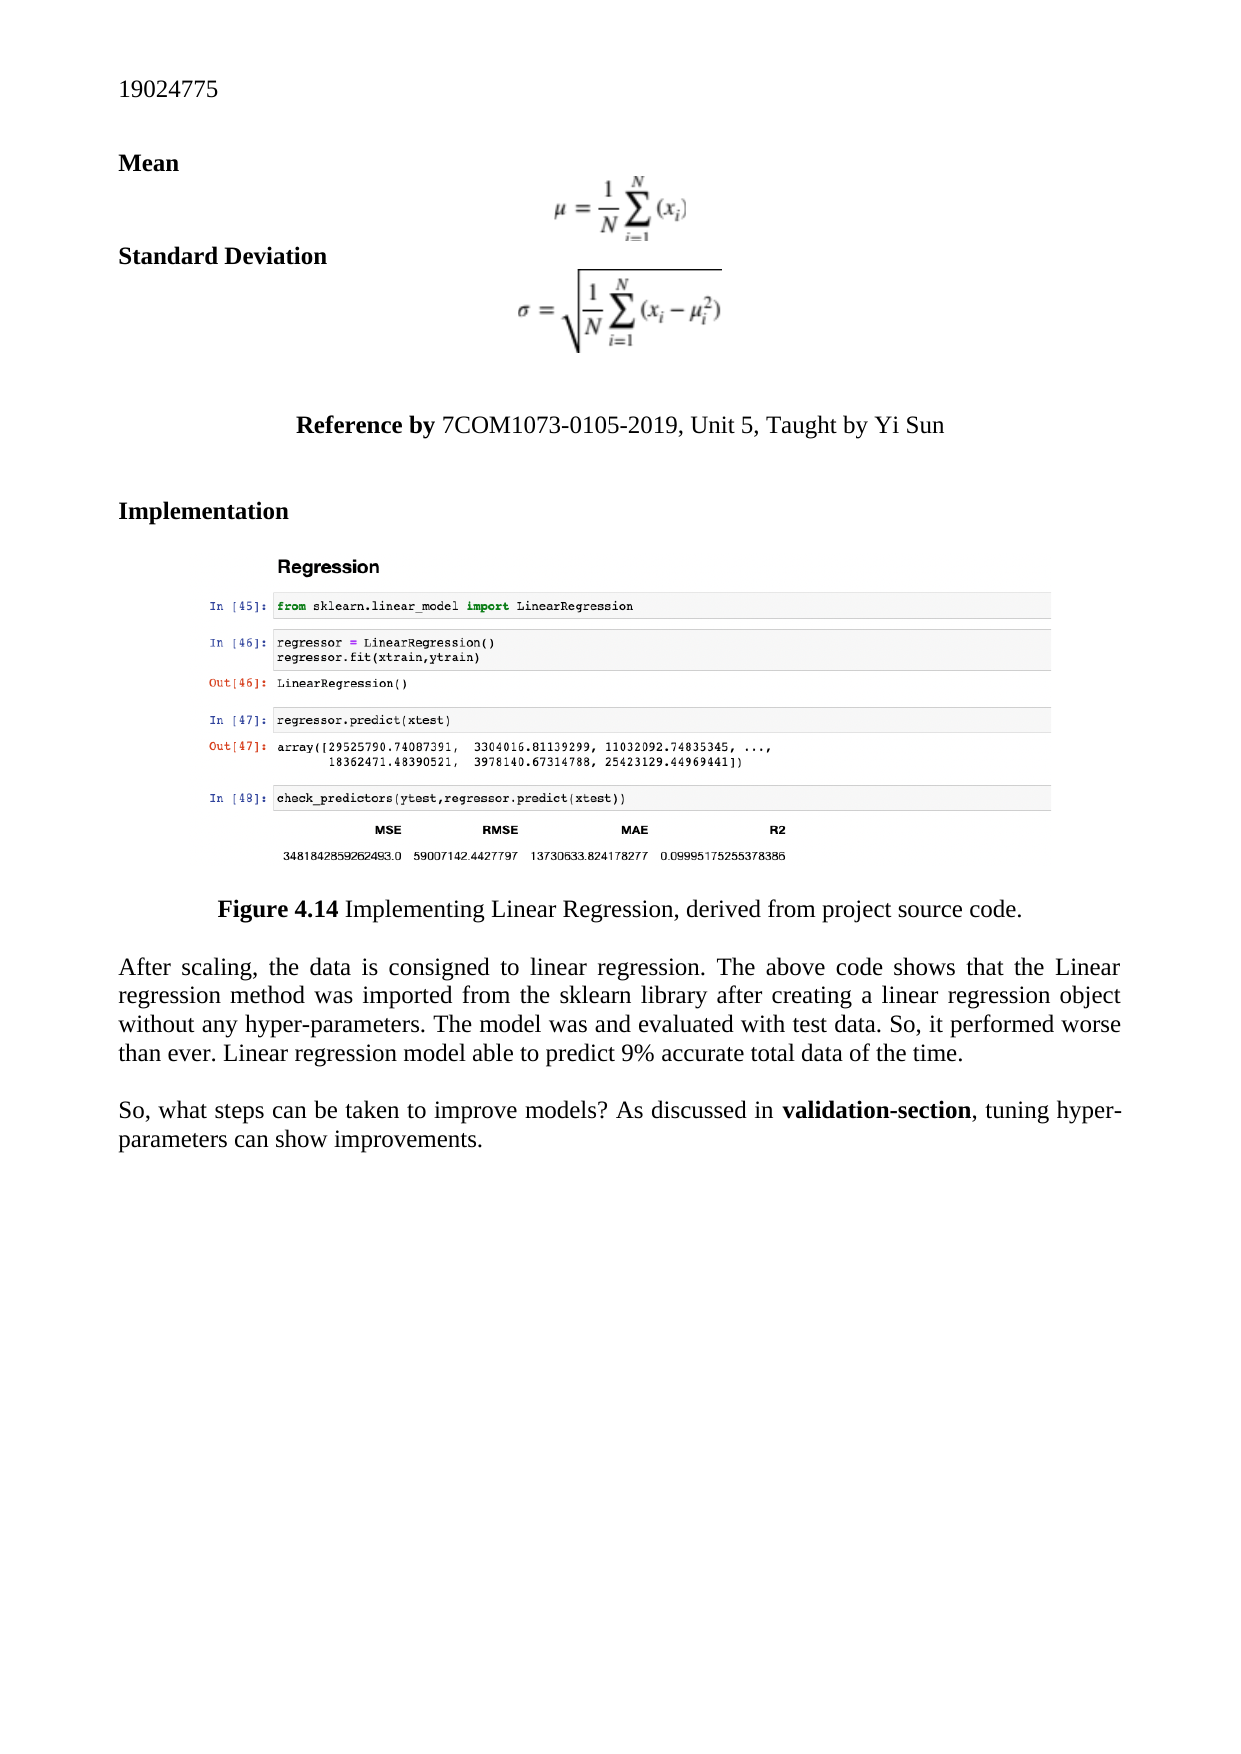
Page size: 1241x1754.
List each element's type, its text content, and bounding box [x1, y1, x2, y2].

text Mean [118, 148, 1122, 176]
text Standard Deviation [118, 241, 1122, 269]
text So, what steps can be taken to improve models? As discussed in validation-section, tuning hyper-parameters can show improvements. [118, 1095, 1122, 1153]
text Implementation [118, 496, 1122, 525]
text Reference by 7COM1073-0105-2019, Unit 5, Taught by Yi Sun [118, 410, 1122, 439]
picture [189, 553, 1052, 866]
text After scaling, the data is consigned to linear regression. The above code shows that the Linear regression method was imported from the sklearn library after creating a linear regression object without any hyper-parameters. The model was and evaluated with test data. So, it performed worse than ever. Linear regression model able to predict 9% accurate total data of the time. [118, 952, 1122, 1067]
